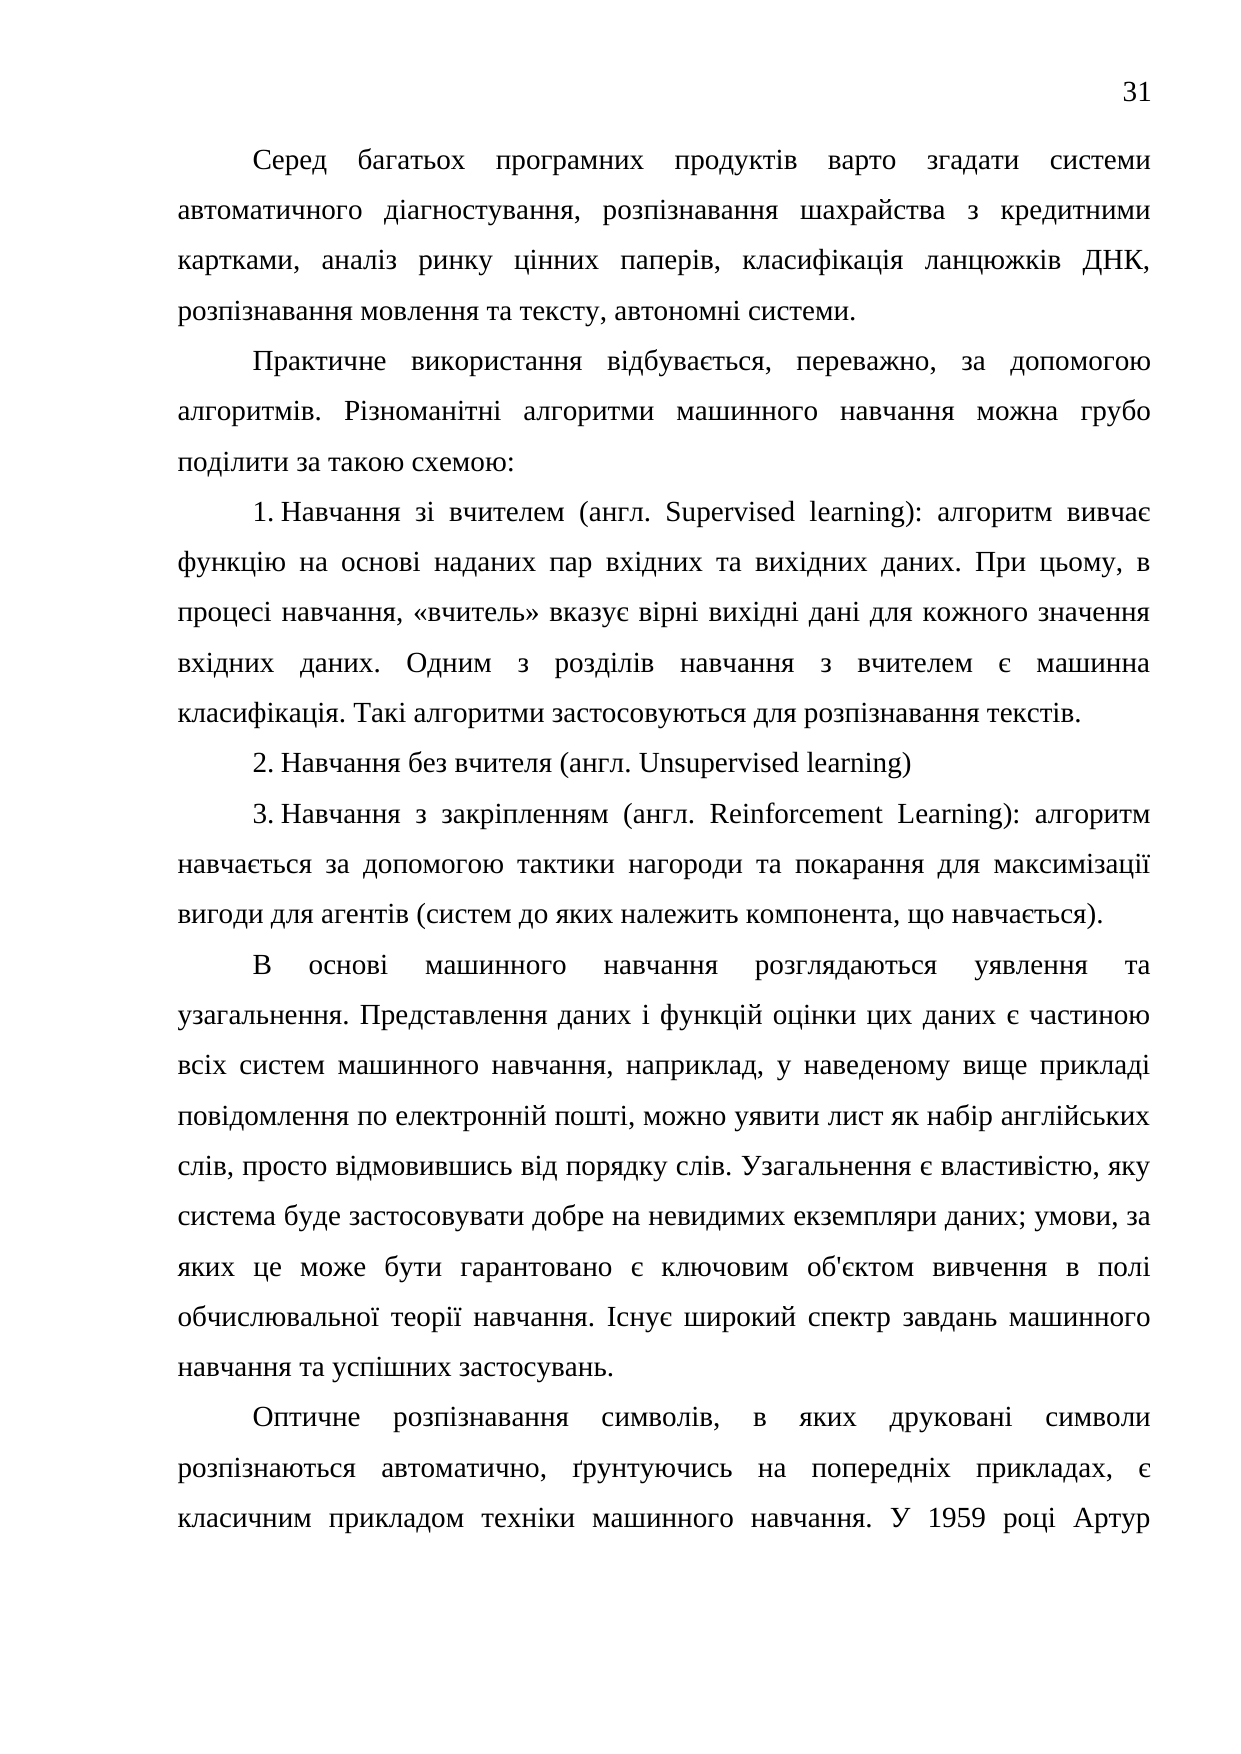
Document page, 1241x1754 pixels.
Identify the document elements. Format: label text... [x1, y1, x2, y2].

text Практичне використання відбувається, переважно, за допомогою алгоритмів. Різноманітні алгоритми машинного навчання можна грубо поділити за такою схемою: [177, 343, 1152, 477]
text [177, 1399, 1152, 1534]
text Серед багатьох програмних продуктів варто згадати системи автоматичного діагностування, розпізнавання шахрайства з кредитними картками, аналіз ринку цінних паперів, класифікація ланцюжків ДНК, розпізнавання мовлення та тексту, автономні системи. [177, 142, 1152, 326]
list Навчання без вчителя (англ. Unsupervised learning) [177, 746, 1152, 779]
list Навчання з закріпленням (англ. Reinforcement Learning): алгоритм навчається за допомогою тактики нагороди та покарання для максимізації вигоди для агентів (систем до яких належить компонента, що навчається). [177, 796, 1152, 930]
list Навчання зі вчителем (англ. Supervised learning): алгоритм вивчає функцію на основі наданих пар вхідних та вихідних даних. При цьому, в процесі навчання, «вчитель» вказує вірні вихідні дані для кожного значення вхідних даних. Одним з розділів навчання з вчителем є машинна класифікація. Такі алгоритми застосовуються для розпізнавання текстів. [177, 494, 1152, 729]
text В основі машинного навчання розглядаються уявлення та узагальнення. Представлення даних і функцій оцінки цих даних є частиною всіх систем машинного навчання, наприклад, у наведеному вище прикладі повідомлення по електронній пошті, можно уявити лист як набір англійських слів, просто відмовившись від порядку слів. Узагальнення є властивістю, яку система буде застосовувати добре на невидимих екземпляри даних; умови, за яких це може бути гарантовано є ключовим об'єктом вивчення в полі обчислювальної теорії навчання. Існує широкий спектр завдань машинного навчання та успішних застосувань. [177, 947, 1152, 1383]
